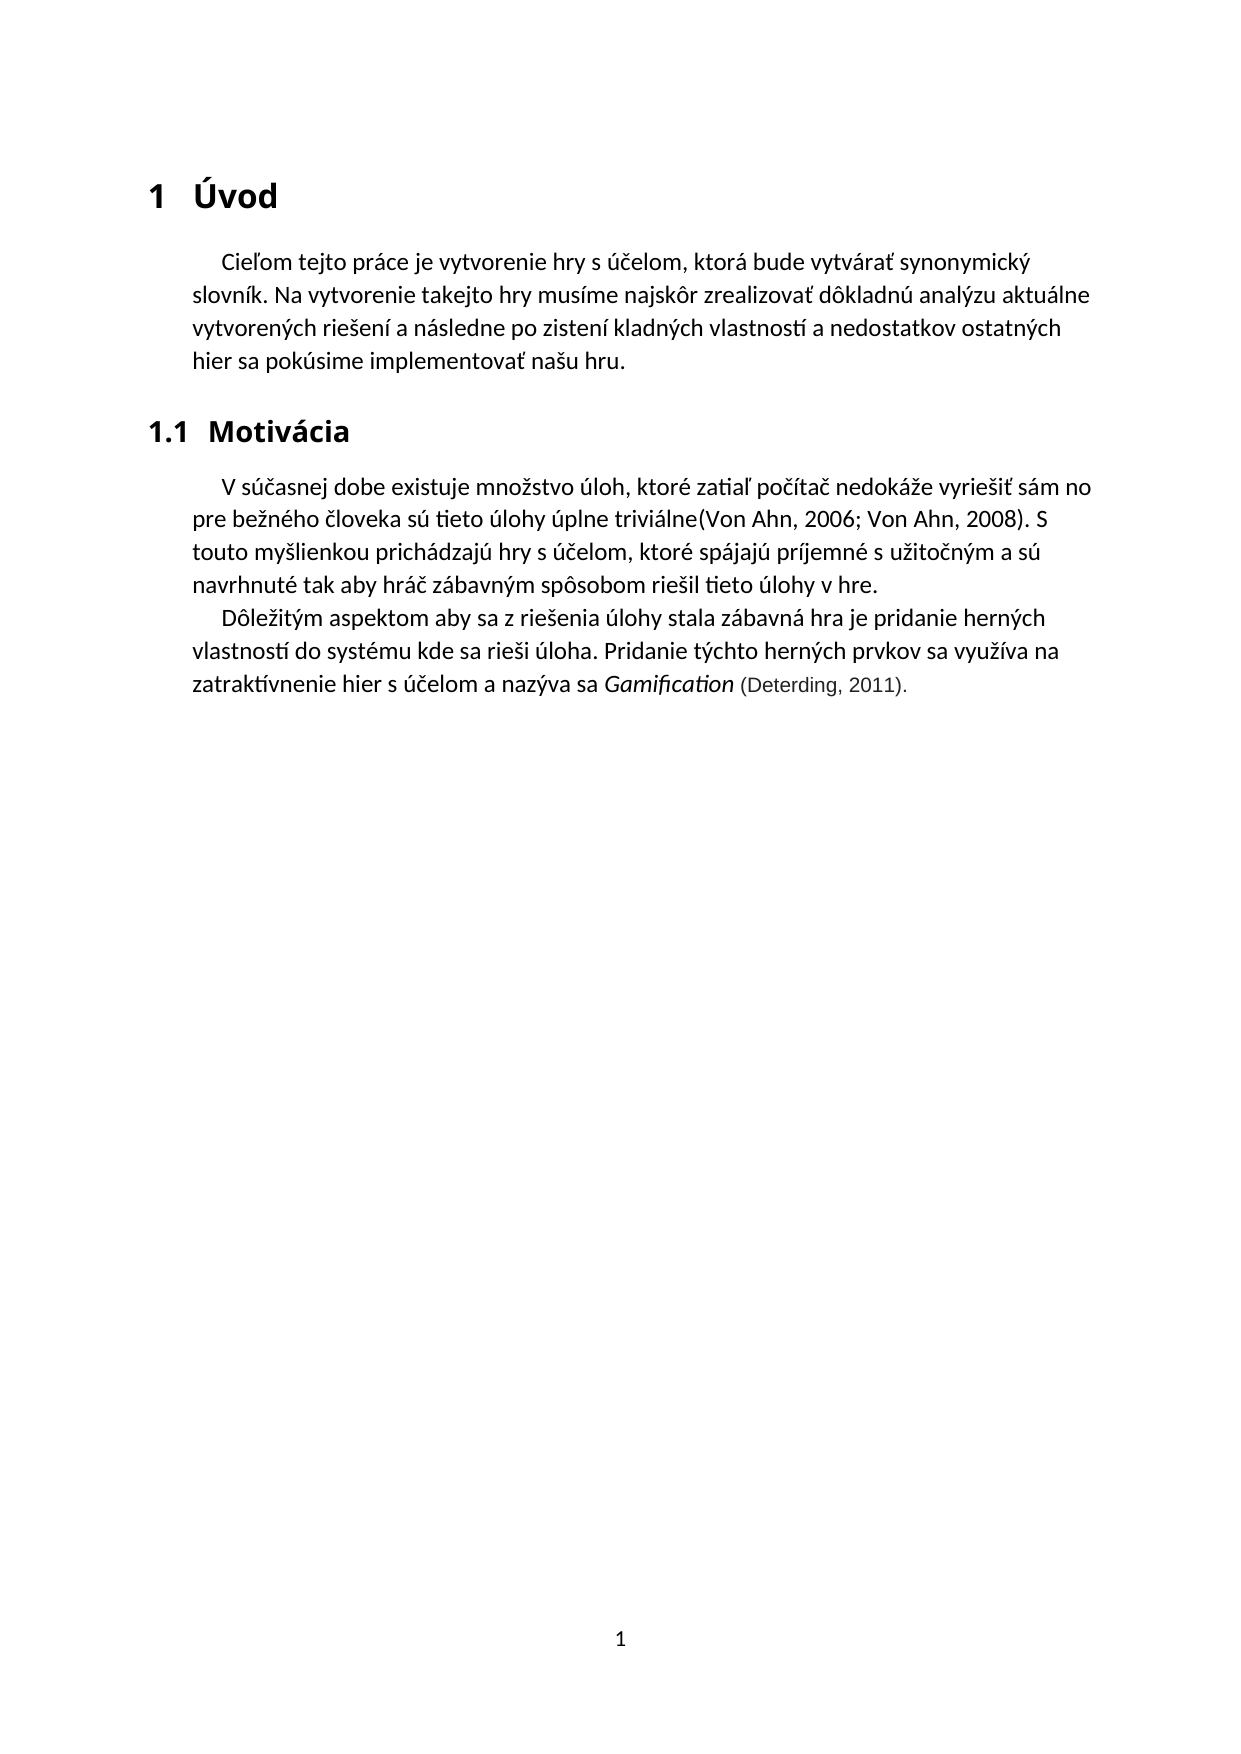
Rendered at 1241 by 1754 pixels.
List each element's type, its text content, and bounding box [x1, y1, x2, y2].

subtitle Úvod [148, 173, 1093, 218]
list Cieľom tejto práce je vytvorenie hry s účelom, ktorá bude vytvárať synonymický slovník. Na vytvorenie takejto hry musíme najskôr zrealizovať dôkladnú analýzu aktuálne vytvorených riešení a následne po zistení kladných vlastností a nedostatkov ostatných hier sa pokúsime implementovať našu hru. [192, 247, 1093, 376]
list V súčasnej dobe existuje množstvo úloh, ktoré zatiaľ počítač nedokáže vyriešiť sám no pre bežného človeka sú tieto úlohy úplne triviálne(Von Ahn, 2006; Von Ahn, 2008). S touto myšlienkou prichádzajú hry s účelom, ktoré spájajú príjemné s užitočným a sú navrhnuté tak aby hráč zábavným spôsobom riešil tieto úlohy v hre. [192, 471, 1093, 600]
list Dôležitým aspektom aby sa z riešenia úlohy stala zábavná hra je pridanie herných vlastností do systému kde sa rieši úloha. Pridanie týchto herných prvkov sa využíva na zatraktívnenie hier s účelom a nazýva sa Gamification (Deterding, 2011). [192, 602, 1093, 699]
list Motivácia [148, 411, 1093, 451]
